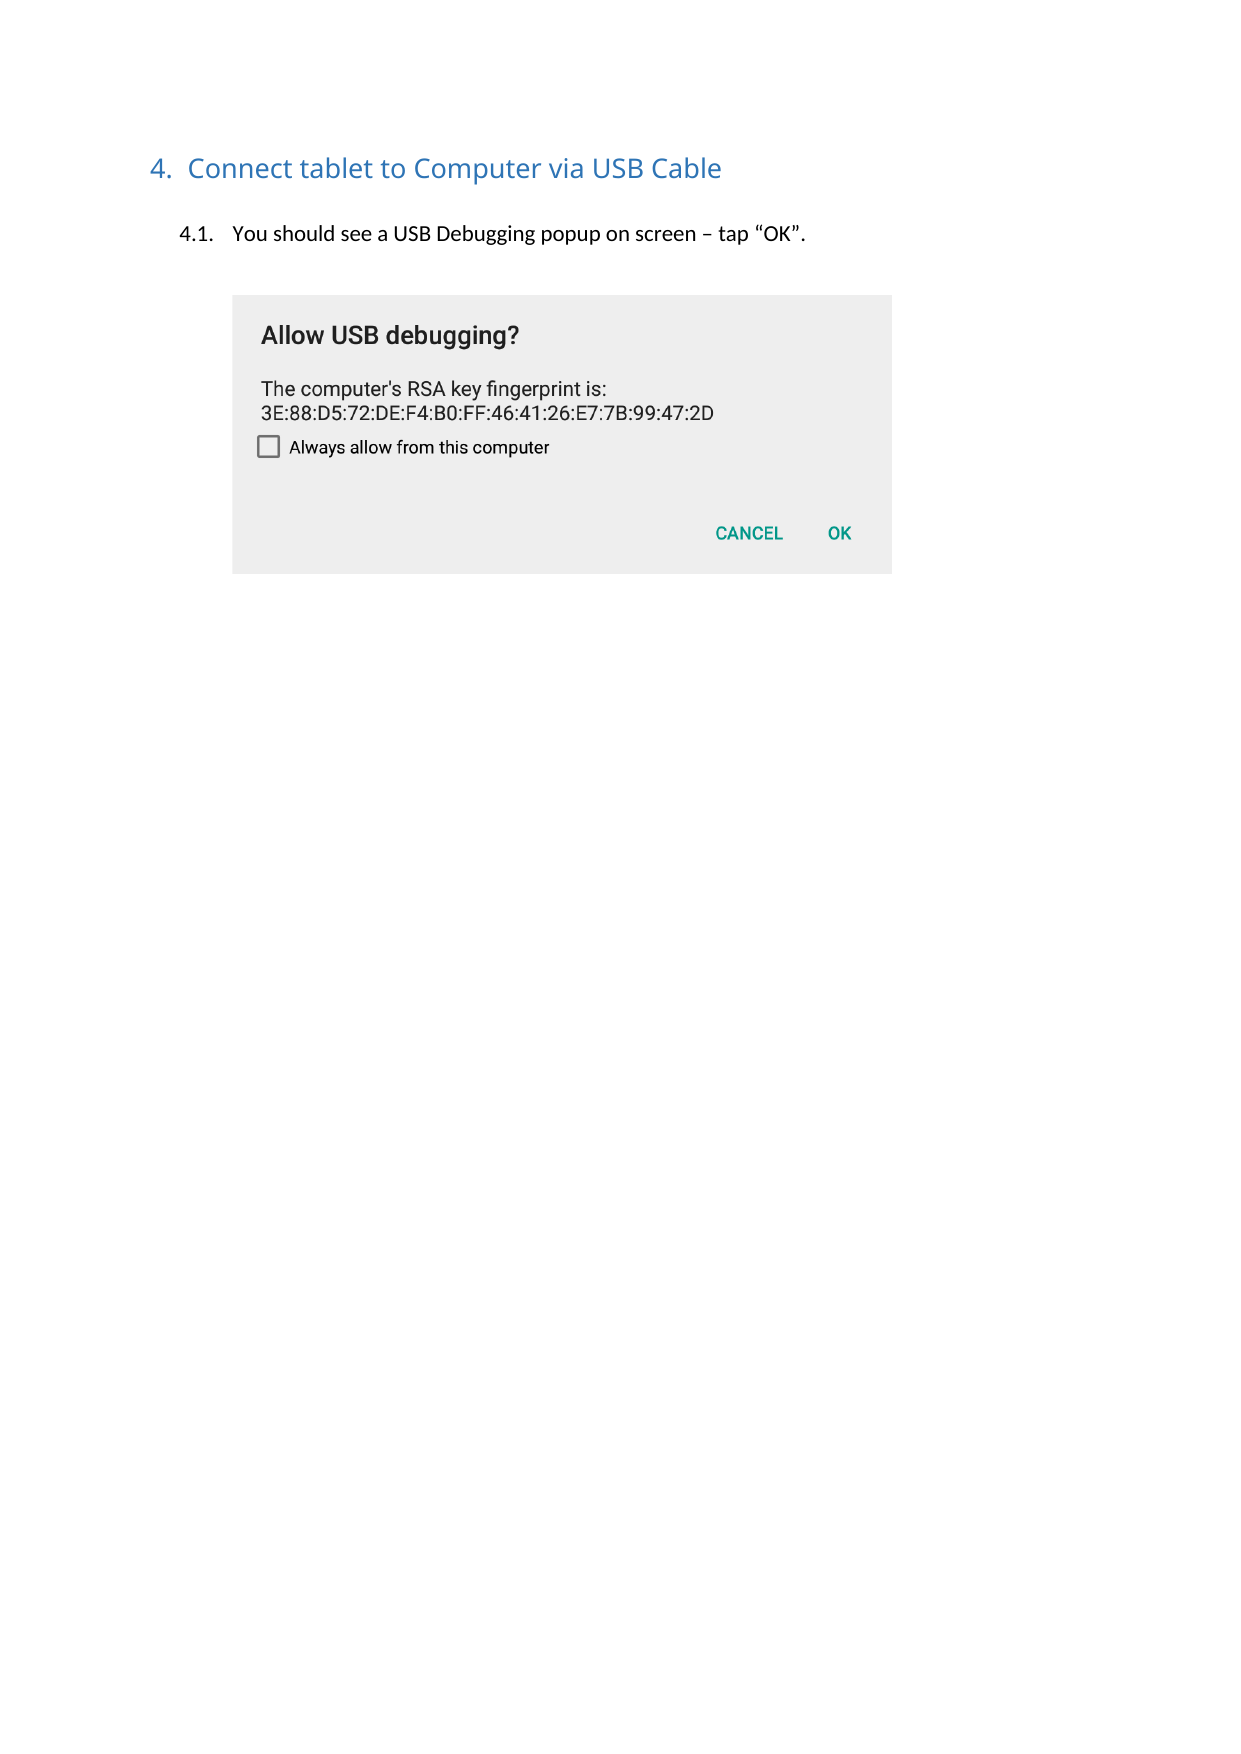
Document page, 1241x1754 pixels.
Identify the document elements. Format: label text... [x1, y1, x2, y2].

subtitle Connect tablet to Computer via USB Cable [150, 150, 1090, 187]
picture [232, 295, 892, 574]
list You should see a USB Debugging popup on screen – tap “OK”. [179, 219, 1090, 247]
